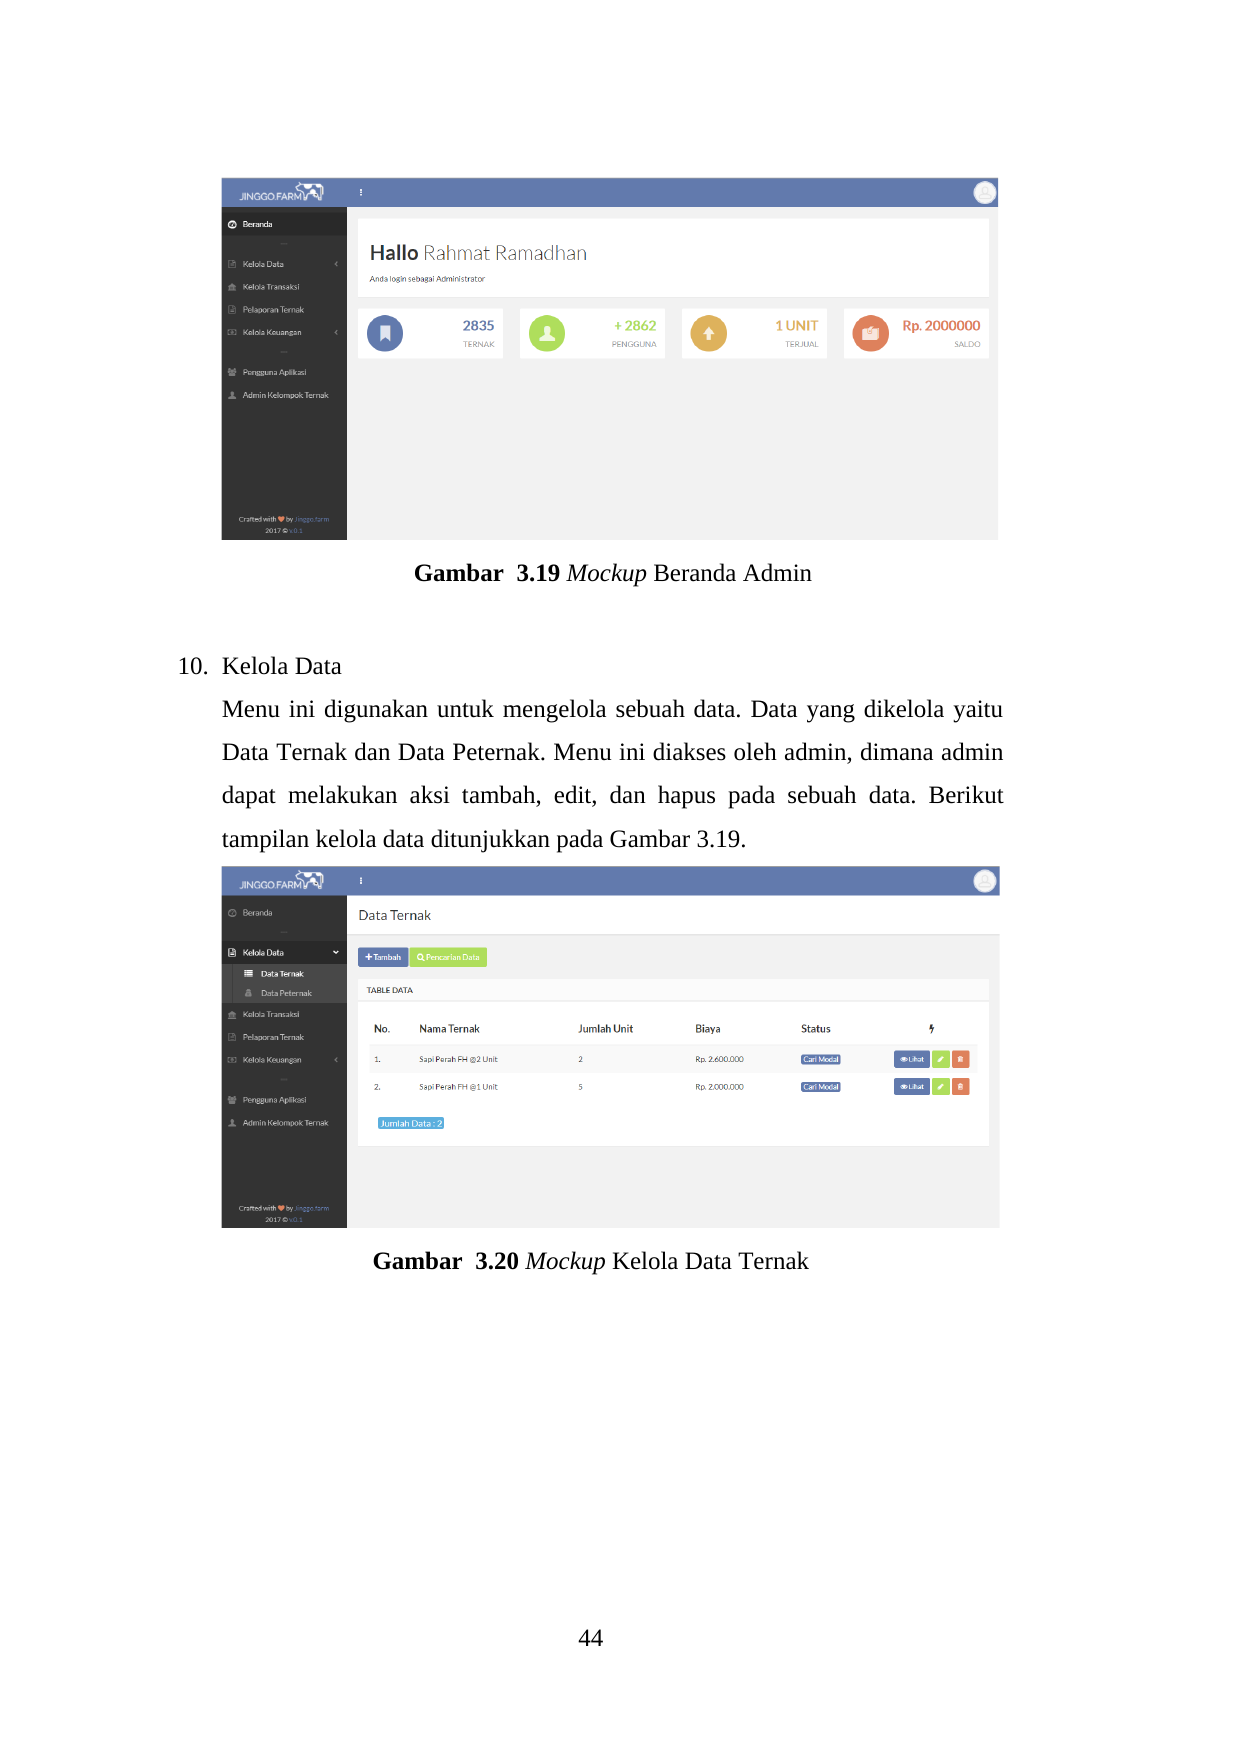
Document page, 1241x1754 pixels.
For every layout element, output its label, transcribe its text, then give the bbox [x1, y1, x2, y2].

list Menu ini digunakan untuk mengelola sebuah data. Data yang dikelola yaitu Data Ternak dan Data Peternak. Menu ini diakses oleh admin, dimana admin dapat melakukan aksi tambah, edit, dan hapus pada sebuah data. Berikut tampilan kelola data ditunjukkan pada Gambar 3.19. [222, 694, 1004, 852]
picture [221, 177, 999, 540]
list Kelola Data [177, 651, 1004, 680]
picture [221, 866, 1000, 1228]
